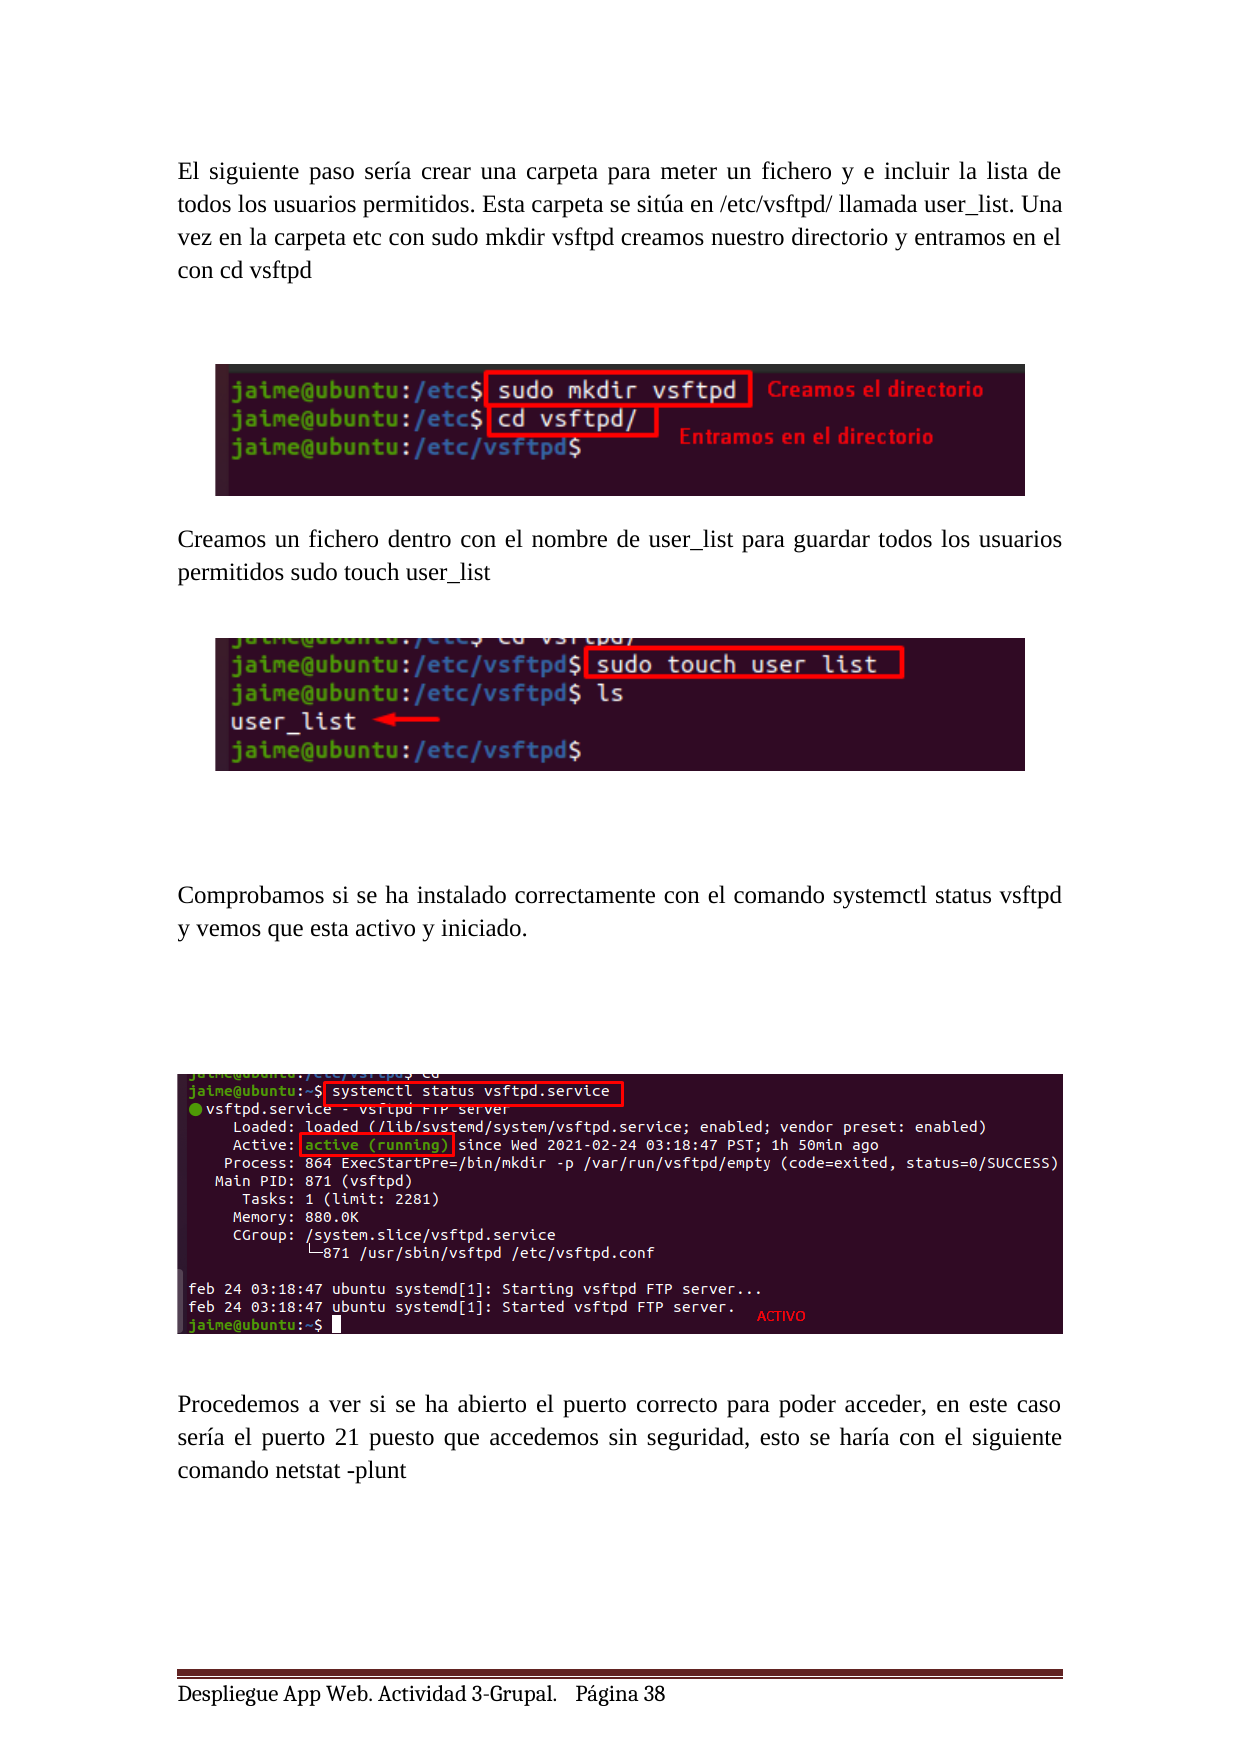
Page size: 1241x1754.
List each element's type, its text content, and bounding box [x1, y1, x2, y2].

picture [215, 638, 1025, 771]
text Creamos un fichero dentro con el nombre de user_list para guardar todos los usuarios permitidos sudo touch user_list [177, 524, 1063, 586]
text El siguiente paso sería crear una carpeta para meter un fichero y e incluir la lista de todos los usuarios permitidos. Esta carpeta se sitúa en /etc/vsftpd/ llamada user_list. Una vez en la carpeta etc con sudo mkdir vsftpd creamos nuestro directorio y entramos en el con cd vsftpd [177, 156, 1063, 283]
text Comprobamos si se ha instalado correctamente con el comando systemctl status vsftpd y vemos que esta activo y iniciado. [177, 880, 1063, 942]
picture [215, 364, 1025, 496]
text Procedemos a ver si se ha abierto el puerto correcto para poder acceder, en este caso sería el puerto 21 puesto que accedemos sin seguridad, esto se haría con el siguiente comando netstat -plunt [177, 1389, 1063, 1484]
picture [177, 1074, 1063, 1334]
